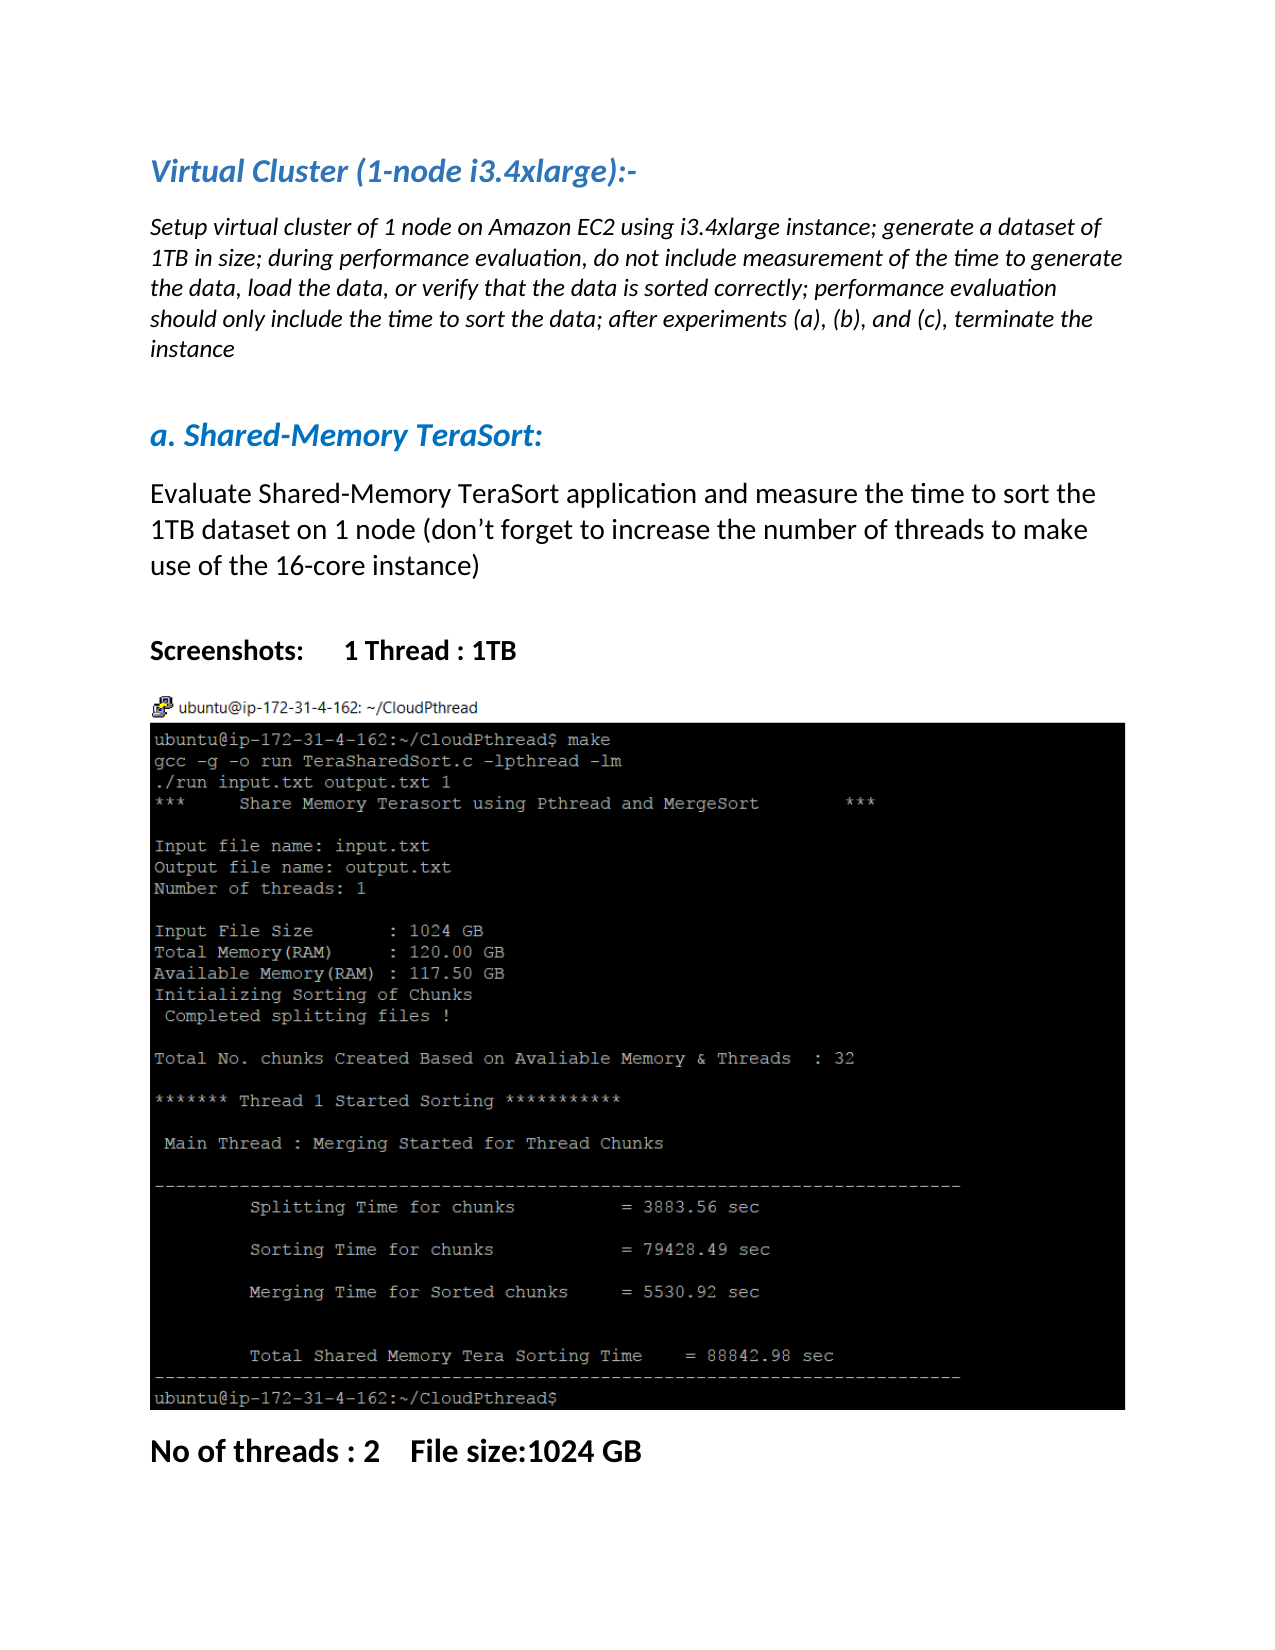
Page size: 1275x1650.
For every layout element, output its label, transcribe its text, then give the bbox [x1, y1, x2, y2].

text Setup virtual cluster of 1 node on Amazon EC2 using i3.4xlarge instance; generate a dataset of 1TB in size; during performance evaluation, do not include measurement of the time to generate the data, load the data, or verify that the data is sorted correctly; performance evaluation should only include the time to sort the data; after experiments (a), (b), and (c), terminate the instance [150, 212, 1125, 364]
text No of threads : 2 File size:1024 GB [150, 1430, 1125, 1471]
text Virtual Cluster (1-node i3.4xlarge):- [150, 150, 1125, 191]
picture [150, 692, 1125, 1410]
text a. Shared-Memory TeraSort: [150, 414, 1125, 454]
text Screenshots: 1 Thread : 1TB [150, 603, 1125, 667]
text Evaluate Shared-Memory TeraSort application and measure the time to sort the 1TB dataset on 1 node (don’t forget to increase the number of threads to make use of the 16-core instance) [150, 475, 1125, 582]
